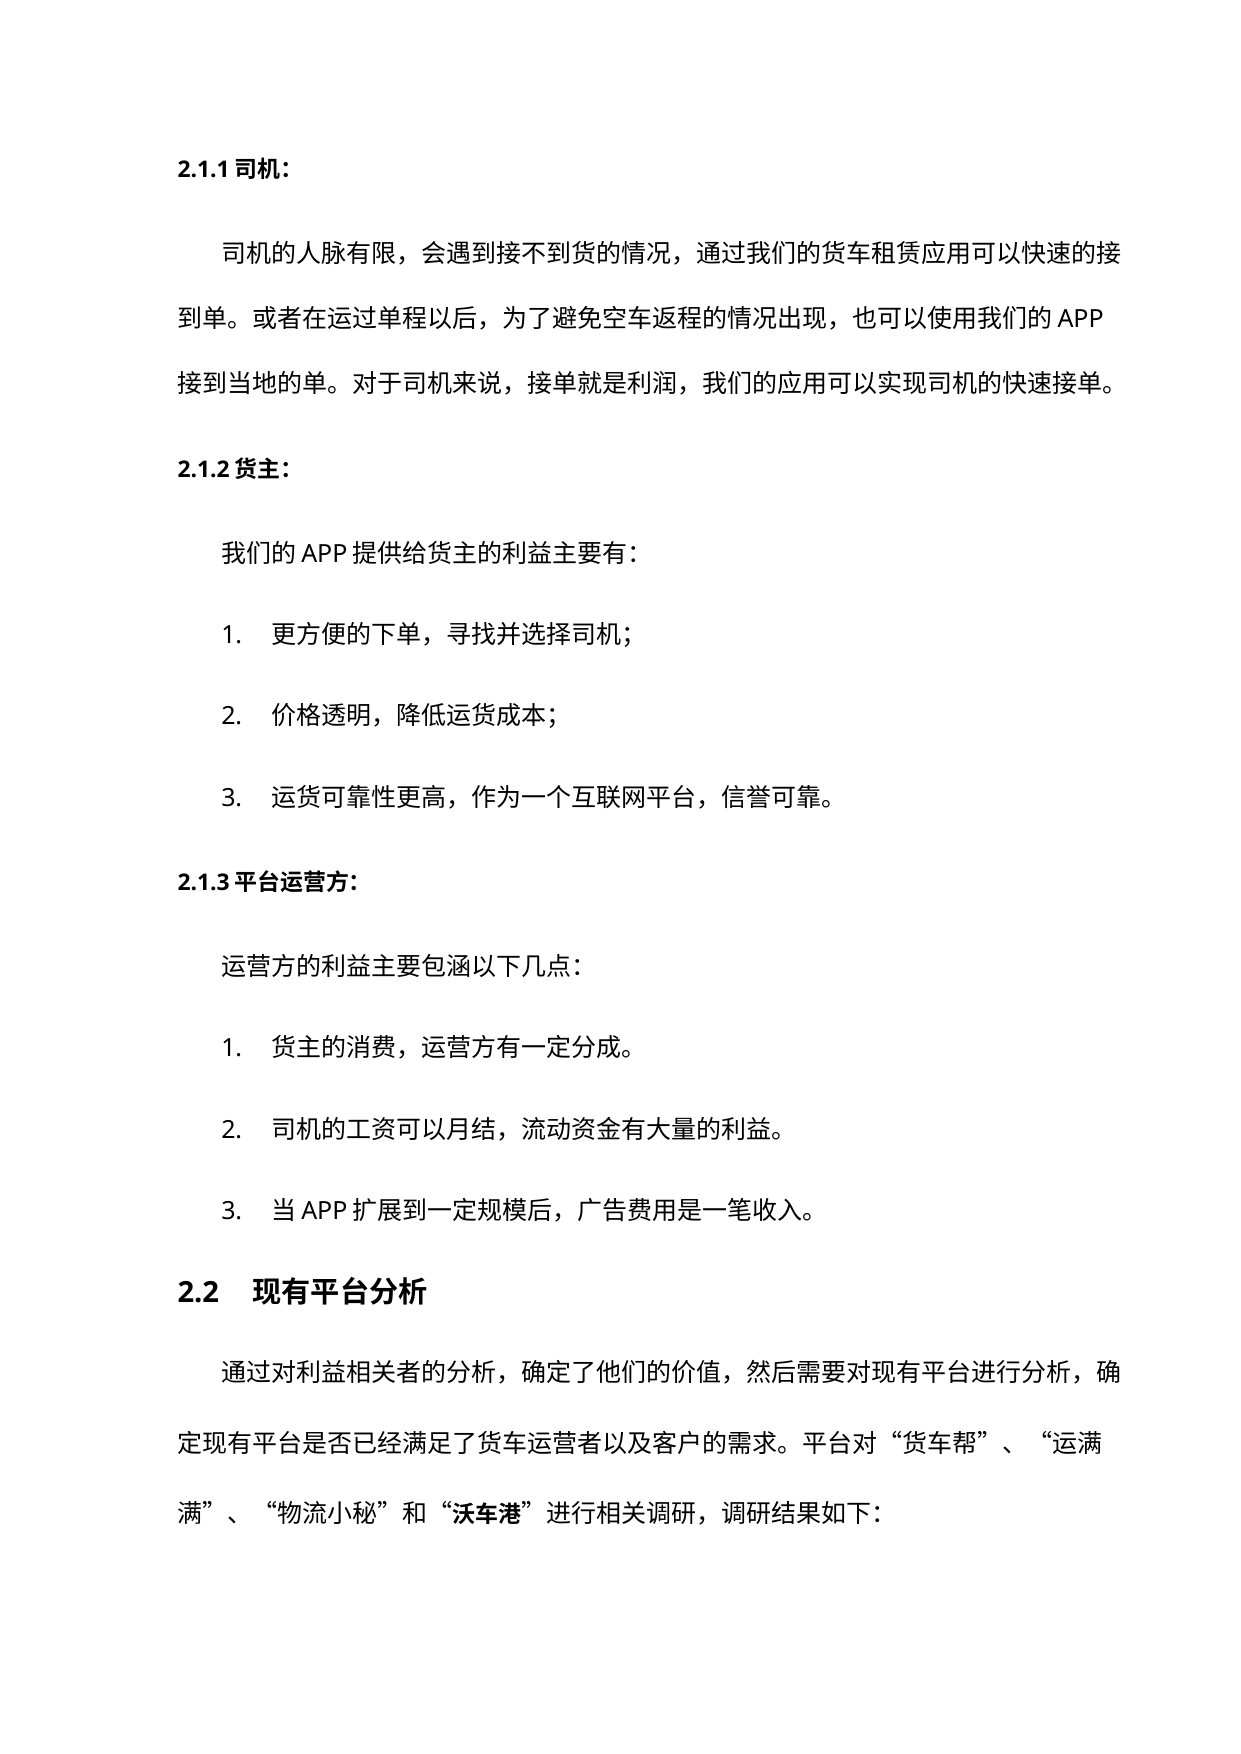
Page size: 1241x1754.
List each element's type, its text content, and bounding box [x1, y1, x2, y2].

subtitle 2.1.3平台运营方： [177, 848, 1122, 913]
text 通过对利益相关者的分析，确定了他们的价值，然后需要对现有平台进行分析，确定现有平台是否已经满足了货车运营者以及客户的需求。平台对“货车帮”、“运满满”、“物流小秘”和“沃车港”进行相关调研，调研结果如下： [177, 1338, 1122, 1544]
list 司机的工资可以月结，流动资金有大量的利益。 [221, 1095, 1122, 1160]
subtitle 2.1.1司机： [177, 135, 1122, 200]
subtitle 2.1.2货主： [177, 435, 1122, 500]
list 当APP扩展到一定规模后，广告费用是一笔收入。 [221, 1176, 1122, 1241]
subtitle 现有平台分析 [177, 1257, 1122, 1322]
text 我们的APP提供给货主的利益主要有： [177, 519, 1122, 584]
list 更方便的下单，寻找并选择司机； [221, 600, 1122, 665]
list 货主的消费，运营方有一定分成。 [221, 1013, 1122, 1078]
text 运营方的利益主要包涵以下几点： [177, 932, 1122, 997]
list 价格透明，降低运货成本； [221, 681, 1122, 746]
text 司机的人脉有限，会遇到接不到货的情况，通过我们的货车租赁应用可以快速的接到单。或者在运过单程以后，为了避免空车返程的情况出现，也可以使用我们的APP接到当地的单。对于司机来说，接单就是利润，我们的应用可以实现司机的快速接单。 [177, 219, 1122, 414]
list 运货可靠性更高，作为一个互联网平台，信誉可靠。 [221, 763, 1122, 828]
